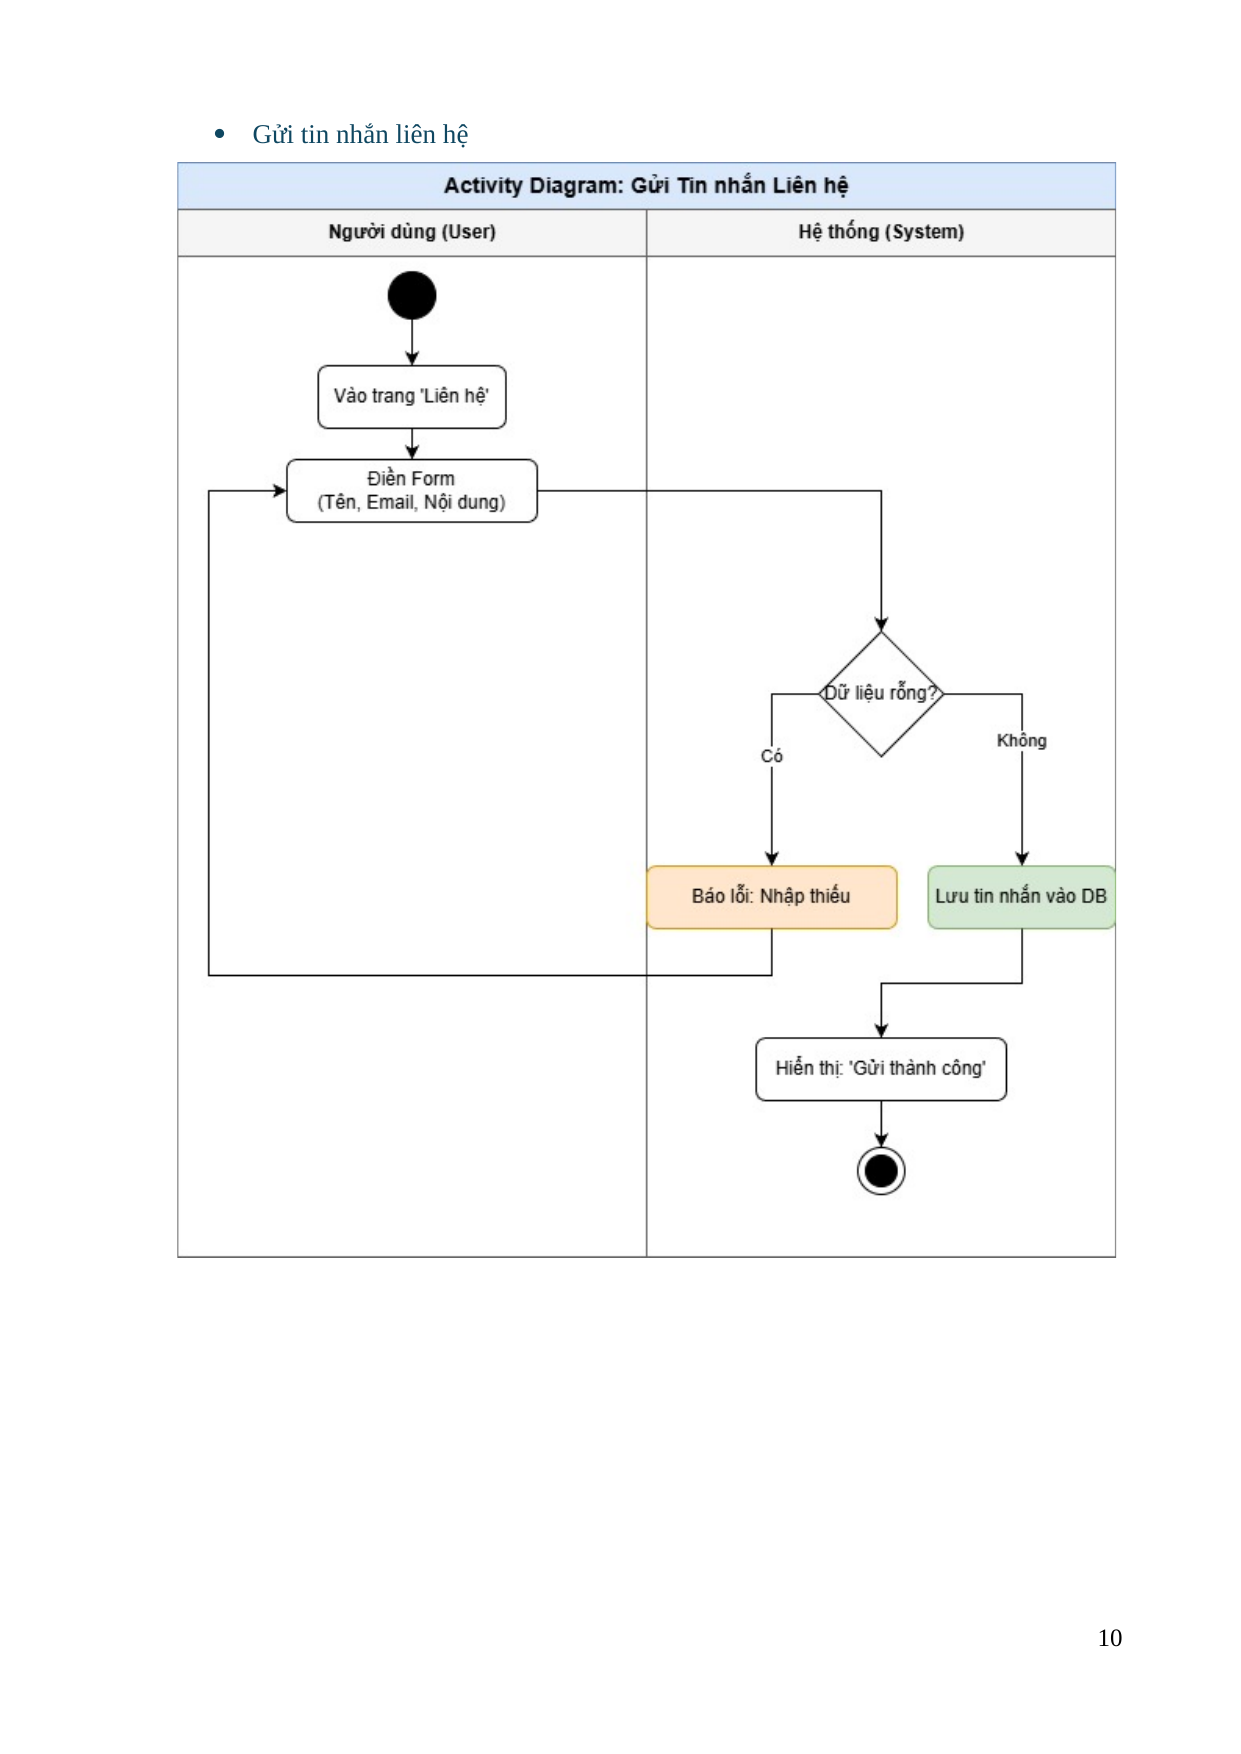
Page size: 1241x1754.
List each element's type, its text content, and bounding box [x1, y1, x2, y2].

subtitle Gửi tin nhắn liên hệ [215, 118, 1122, 149]
picture [177, 162, 1117, 1258]
